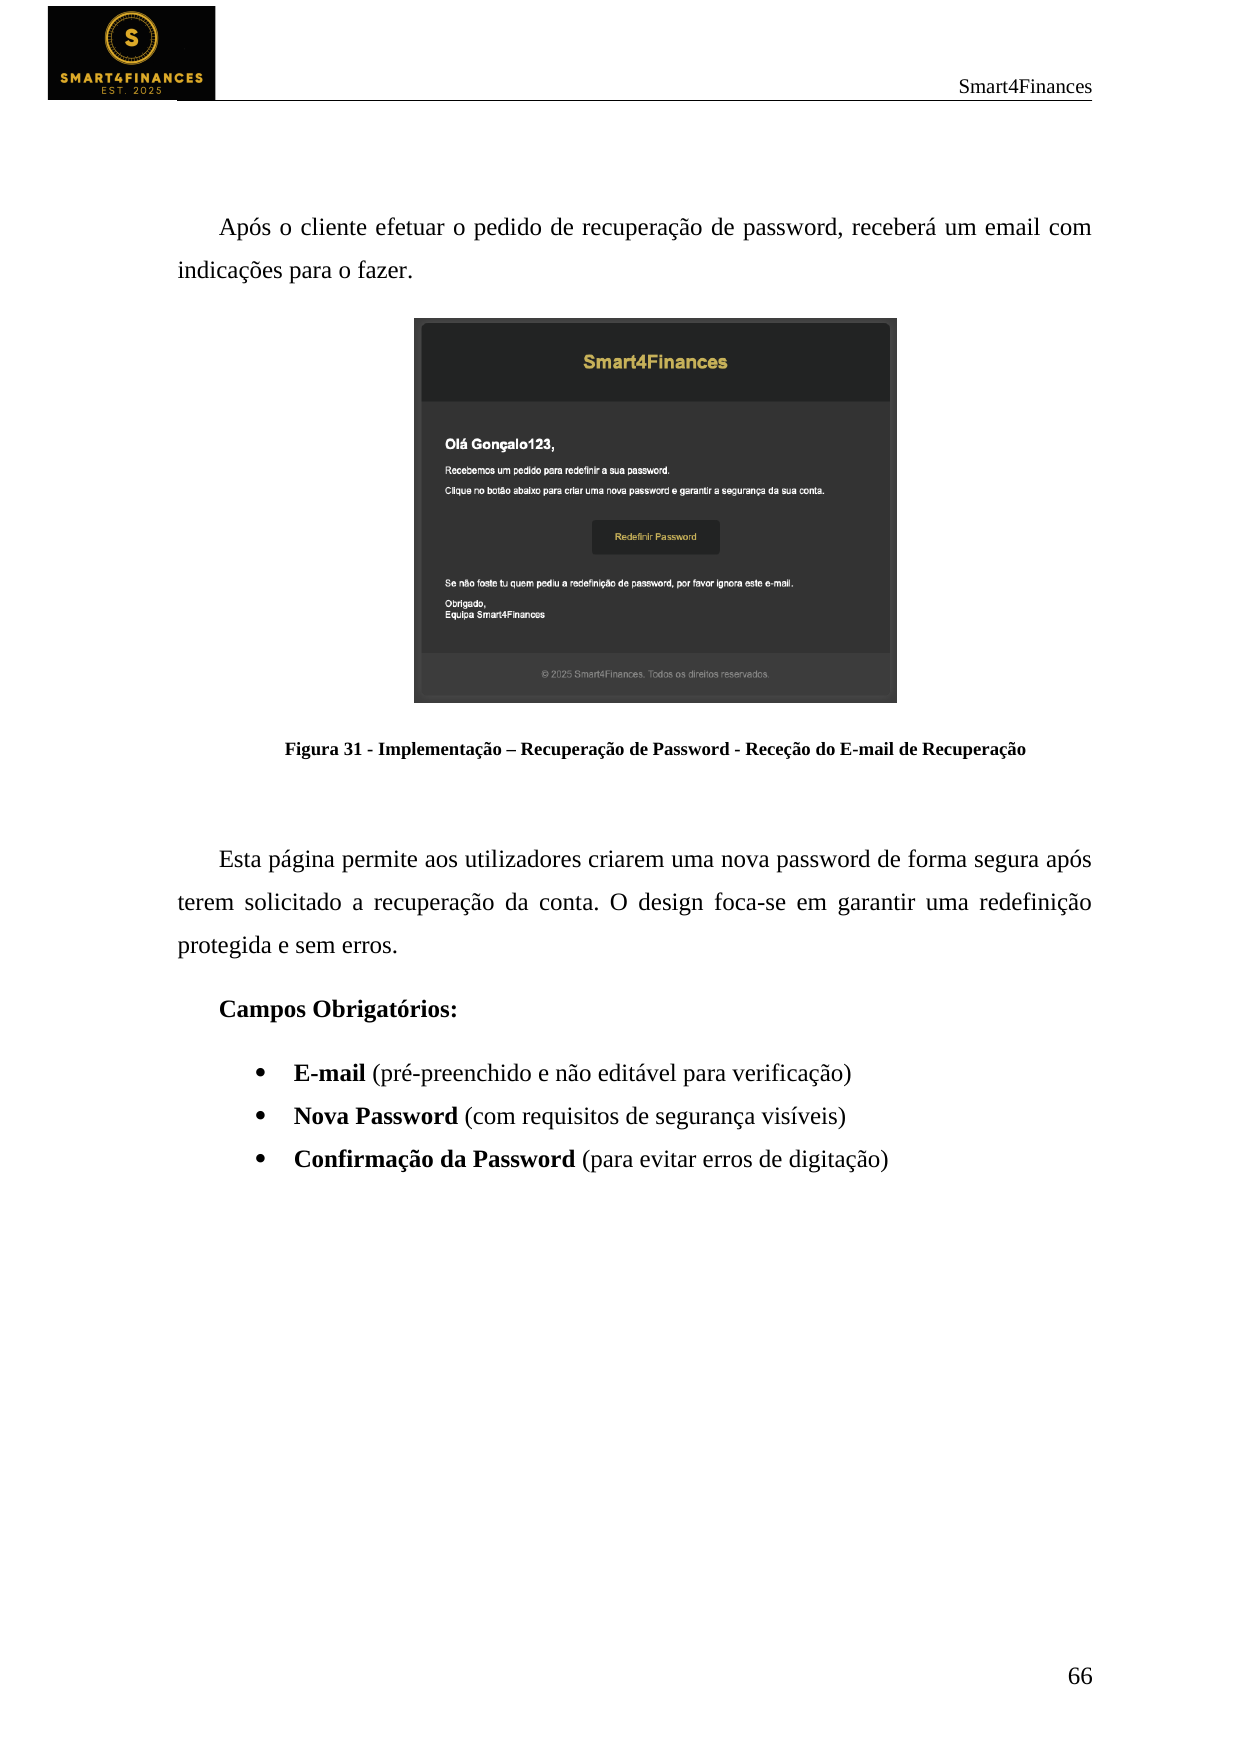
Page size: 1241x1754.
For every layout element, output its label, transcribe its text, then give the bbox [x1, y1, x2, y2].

list E-mail (pré-preenchido e não editável para verificação) [256, 1058, 1092, 1087]
text Após o cliente efetuar o pedido de recuperação de password, receberá um email com indicações para o fazer. [177, 212, 1092, 283]
list Confirmação da Password (para evitar erros de digitação) [256, 1144, 1092, 1173]
picture [47, 6, 216, 100]
text Campos Obrigatórios: [177, 994, 1092, 1023]
list Nova Password (com requisitos de segurança visíveis) [256, 1101, 1092, 1130]
picture [414, 318, 897, 703]
text Esta página permite aos utilizadores criarem uma nova password de forma segura após terem solicitado a recuperação da conta. O design foca-se em garantir uma redefinição protegida e sem erros. [177, 844, 1092, 959]
